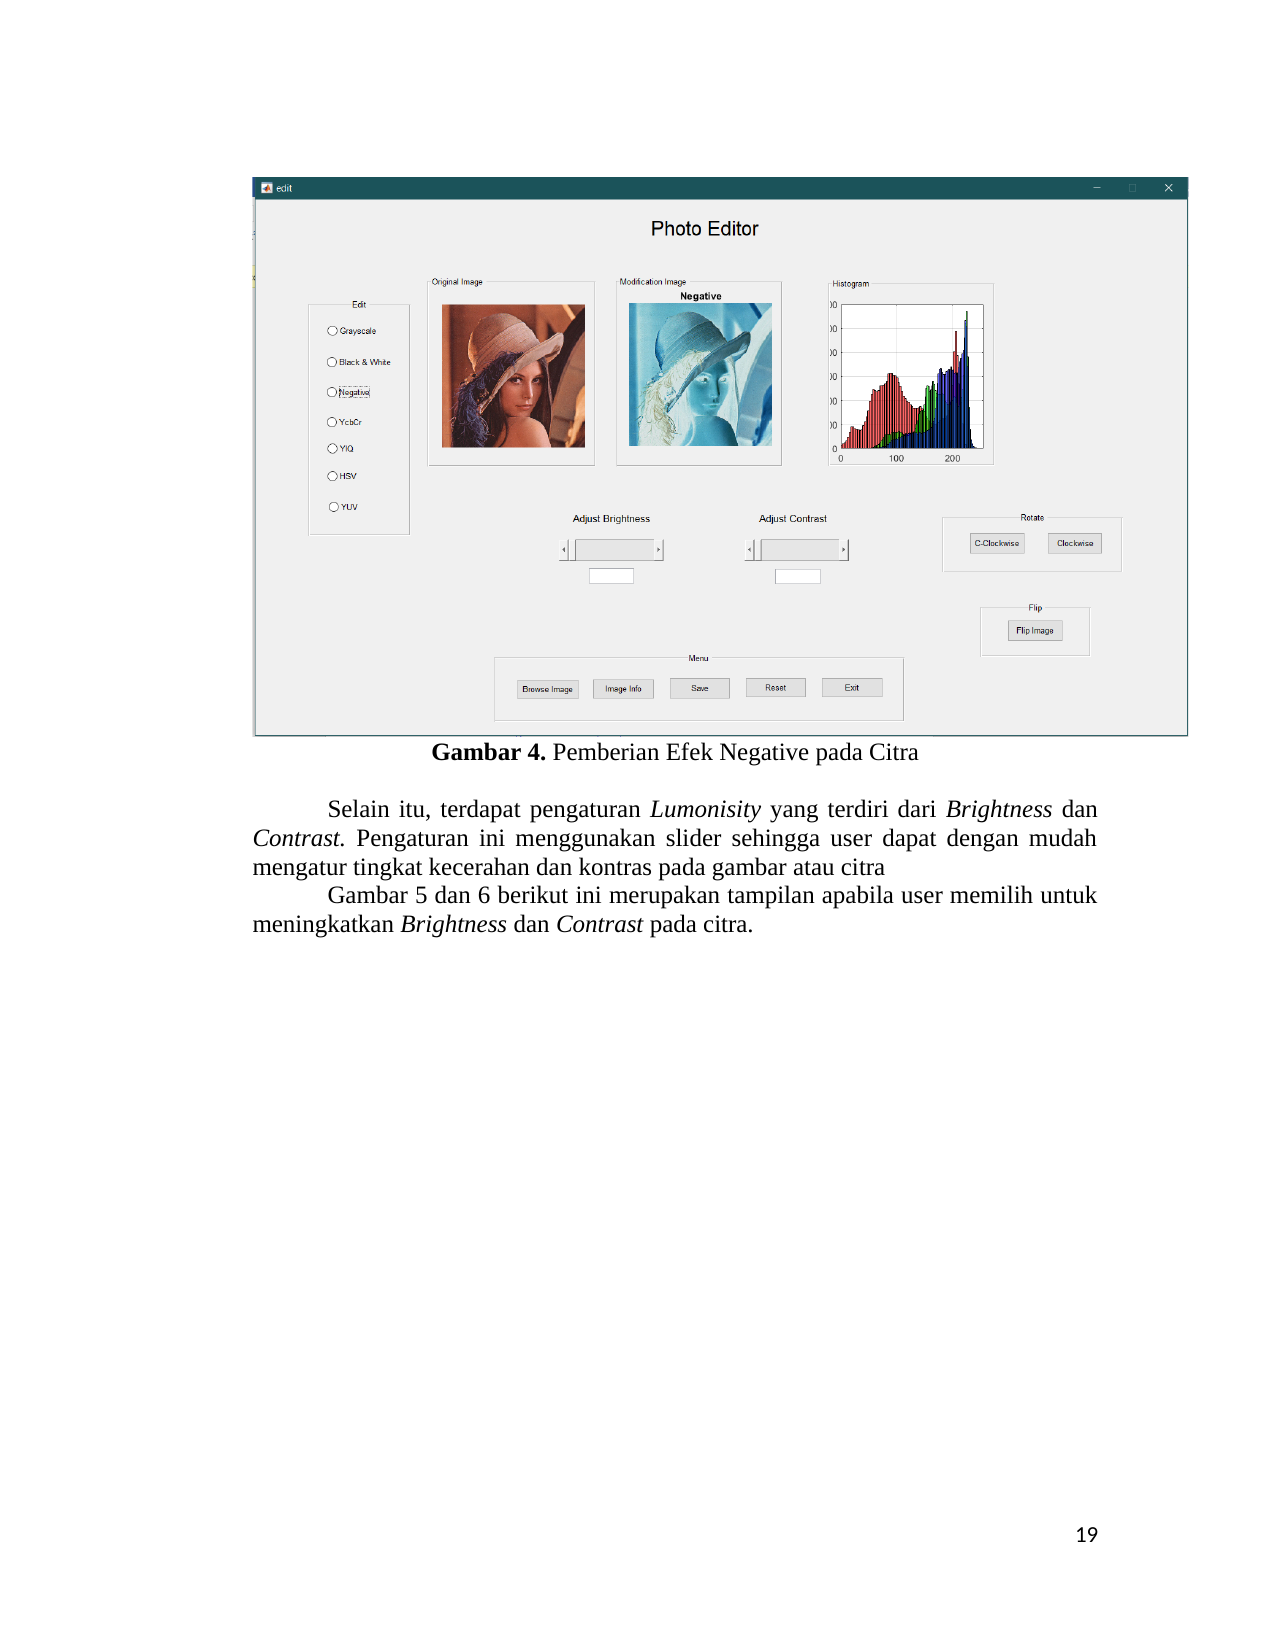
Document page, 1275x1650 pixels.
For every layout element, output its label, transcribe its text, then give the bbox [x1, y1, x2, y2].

list Gambar 5 dan 6 berikut ini merupakan tampilan apabila user memilih untuk meningkatkan Brightness dan Contrast pada citra. [252, 880, 1098, 938]
list Selain itu, terdapat pengaturan Lumonisity yang terdiri dari Brightness dan Contrast. Pengaturan ini menggunakan slider sehingga user dapat dengan mudah mengatur tingkat kecerahan dan kontras pada gambar atau citra [252, 794, 1098, 880]
picture [252, 177, 1189, 737]
list Gambar 4. Pemberian Efek Negative pada Citra [252, 737, 1098, 765]
